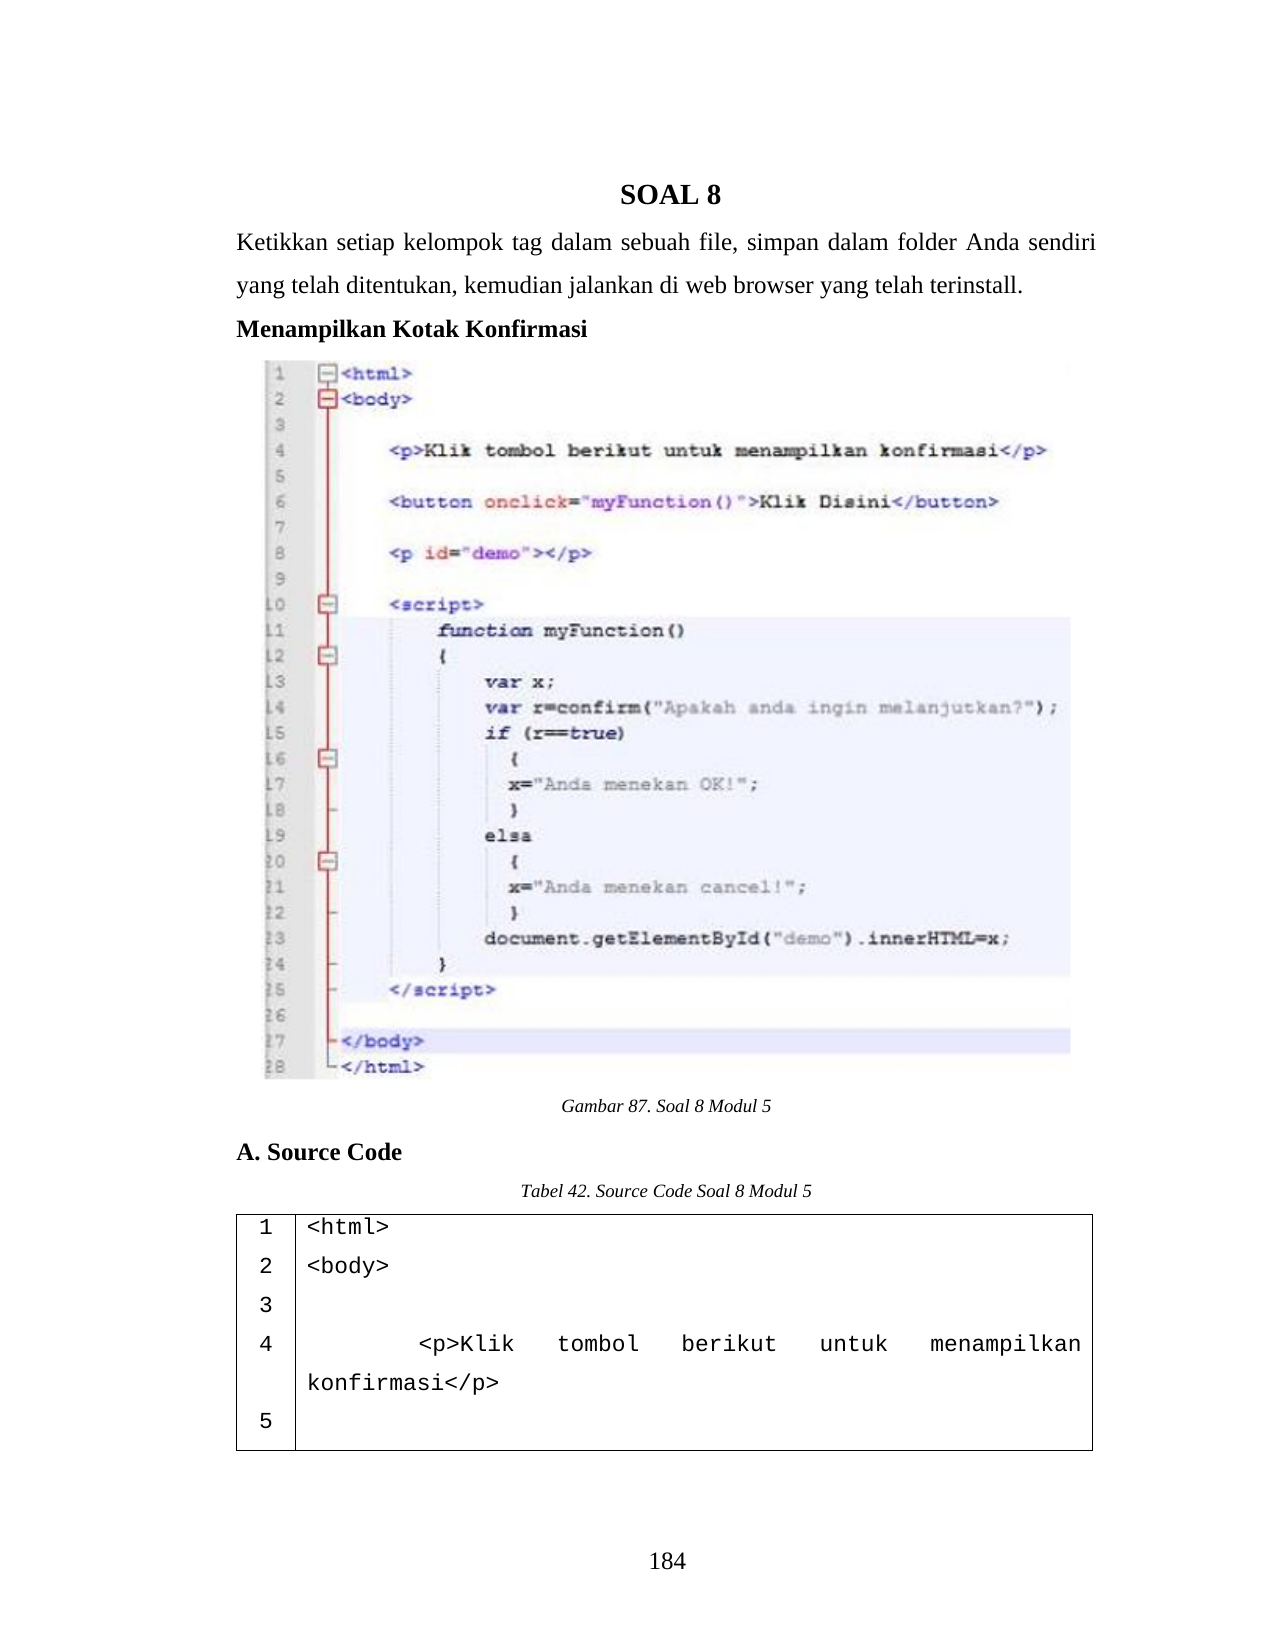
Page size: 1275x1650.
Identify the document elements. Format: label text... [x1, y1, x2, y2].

text Menampilkan Kotak Konfirmasi [236, 314, 1098, 342]
text Ketikkan setiap kelompok tag dalam sebuah file, simpan dalam folder Anda sendiri yang telah ditentukan, kemudian jalankan di web browser yang telah terinstall. [236, 227, 1098, 299]
picture [257, 356, 1077, 1081]
text Gambar 87. Soal 8 Modul 5 [236, 1095, 1098, 1116]
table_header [237, 1215, 295, 1450]
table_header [296, 1215, 1092, 1450]
text Tabel 42. Source Code Soal 8 Modul 5 [236, 1180, 1098, 1202]
subtitle Source Code [236, 1137, 1098, 1166]
subtitle SOAL 8 [236, 177, 1098, 211]
